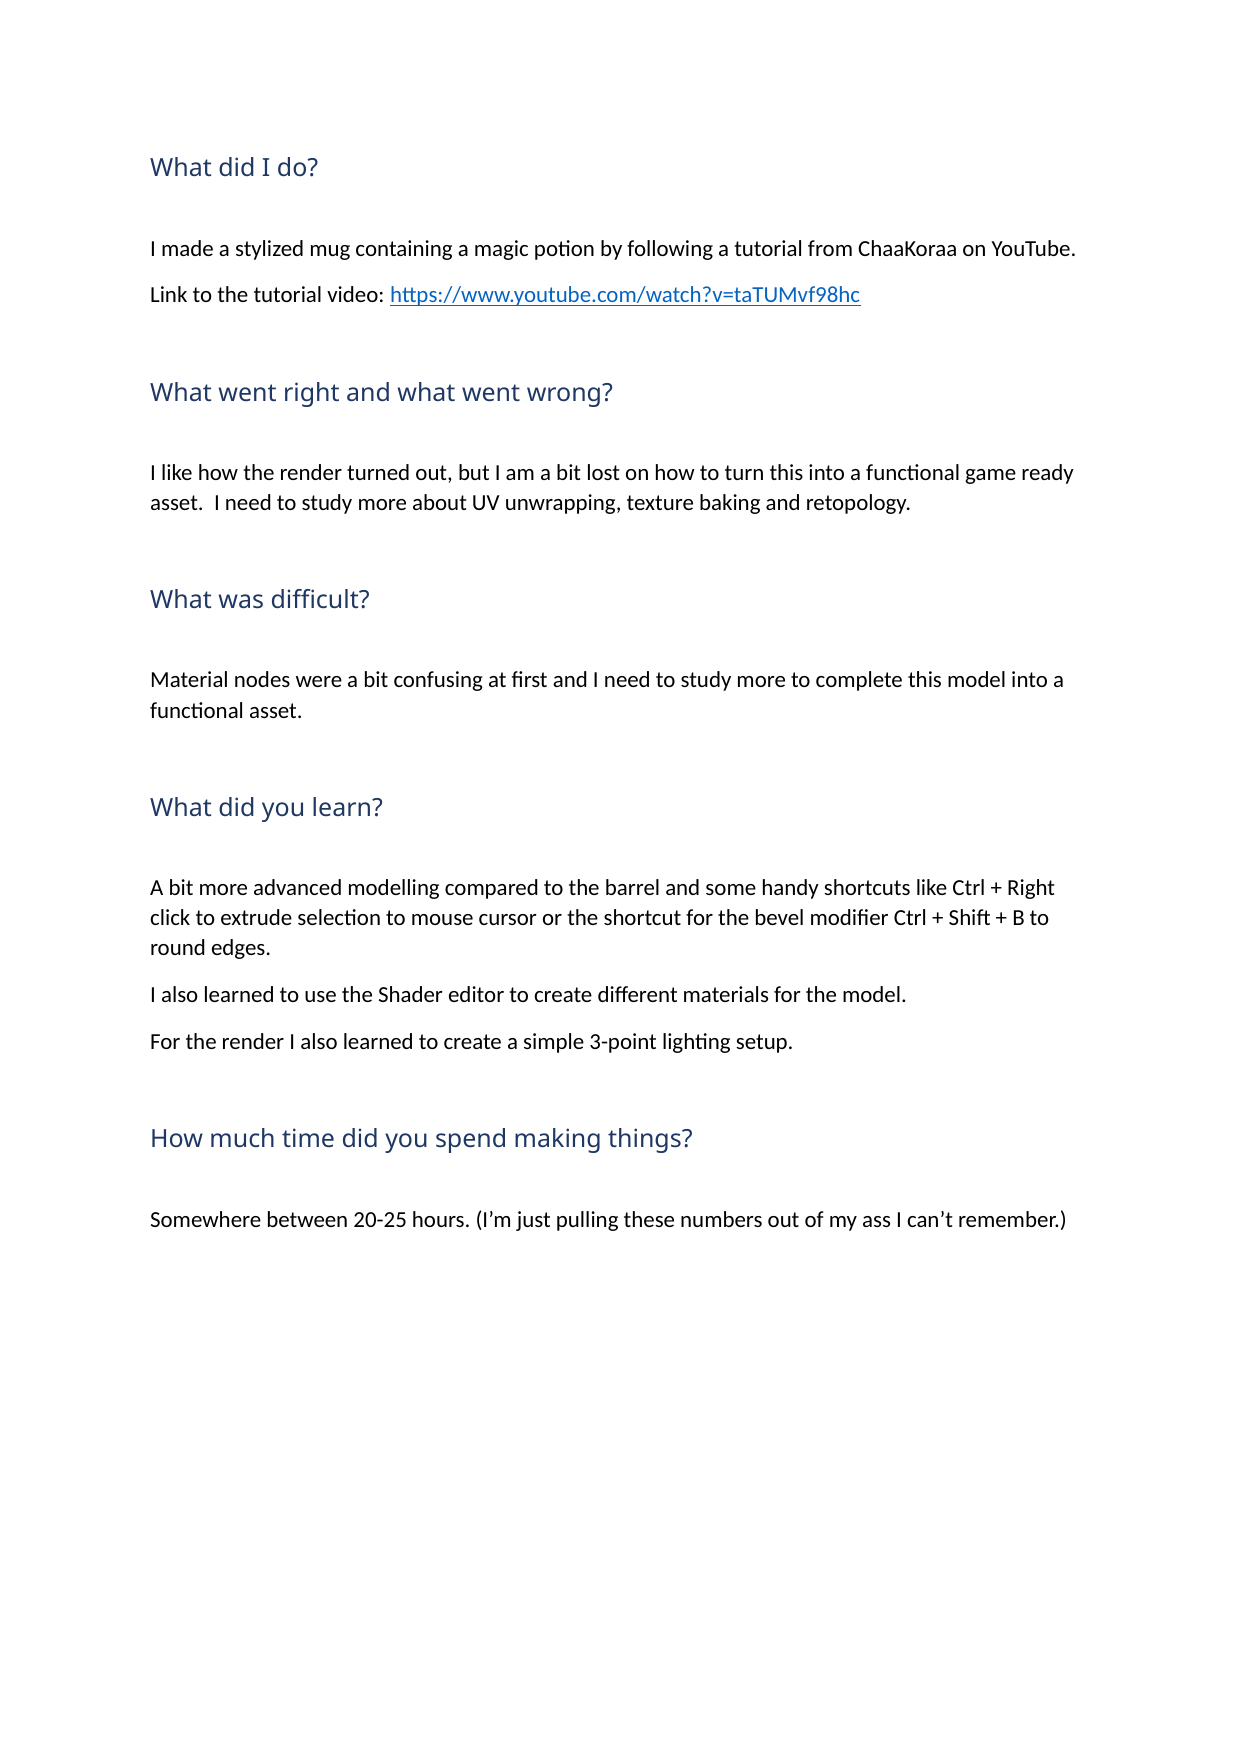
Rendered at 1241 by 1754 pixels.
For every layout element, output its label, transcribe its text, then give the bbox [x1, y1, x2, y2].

subtitle What went right and what went wrong? [150, 374, 1090, 408]
text Link to the tutorial video: https://www.youtube.com/watch?v=taTUMvf98hc [150, 281, 1090, 308]
subtitle What was difficult? [150, 582, 1090, 616]
subtitle How much time did you spend making things? [150, 1121, 1090, 1155]
text Somewhere between 20-25 hours. (I’m just pulling these numbers out of my ass I can’t remember.) [150, 1205, 1090, 1233]
text I like how the render turned out, but I am a bit lost on how to turn this into a functional game ready asset. I need to study more about UV unwrapping, texture baking and retopology. [150, 458, 1090, 516]
subtitle What did you learn? [150, 789, 1090, 823]
text I also learned to use the Shader editor to create different materials for the model. [150, 980, 1090, 1008]
subtitle What did I do? [150, 150, 1090, 184]
text A bit more advanced modelling compared to the barrel and some handy shortcuts like Ctrl + Right click to extrude selection to mouse cursor or the shortcut for the bevel modifier Ctrl + Shift + B to round edges. [150, 873, 1090, 962]
text Material nodes were a bit confusing at first and I need to study more to complete this model into a functional asset. [150, 666, 1090, 724]
text I made a stylized mug containing a magic potion by following a tutorial from ChaaKoraa on YouTube. [150, 234, 1090, 262]
text For the render I also learned to create a simple 3-point lighting setup. [150, 1027, 1090, 1055]
